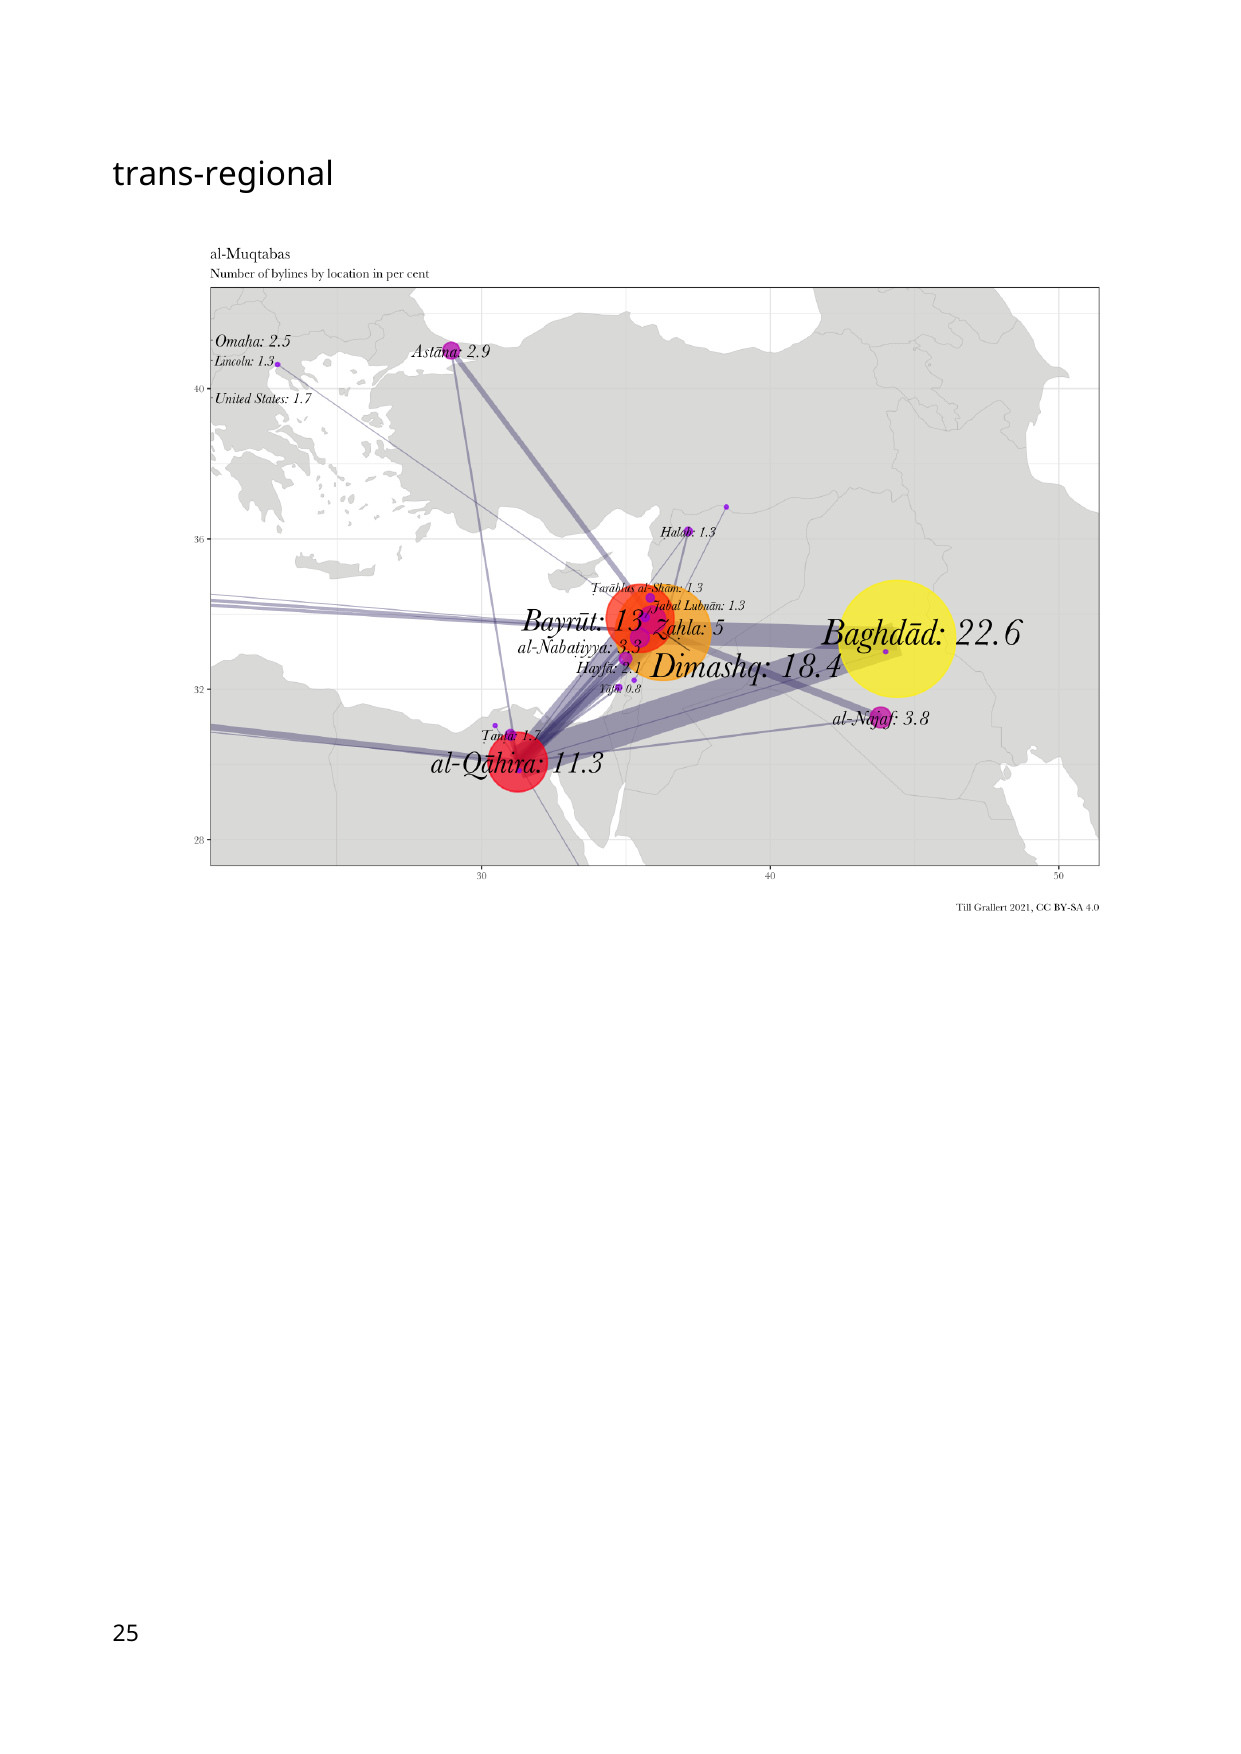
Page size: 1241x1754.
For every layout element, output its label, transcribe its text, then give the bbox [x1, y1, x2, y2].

picture [131, 242, 1146, 919]
subtitle trans-regional [112, 150, 1128, 195]
